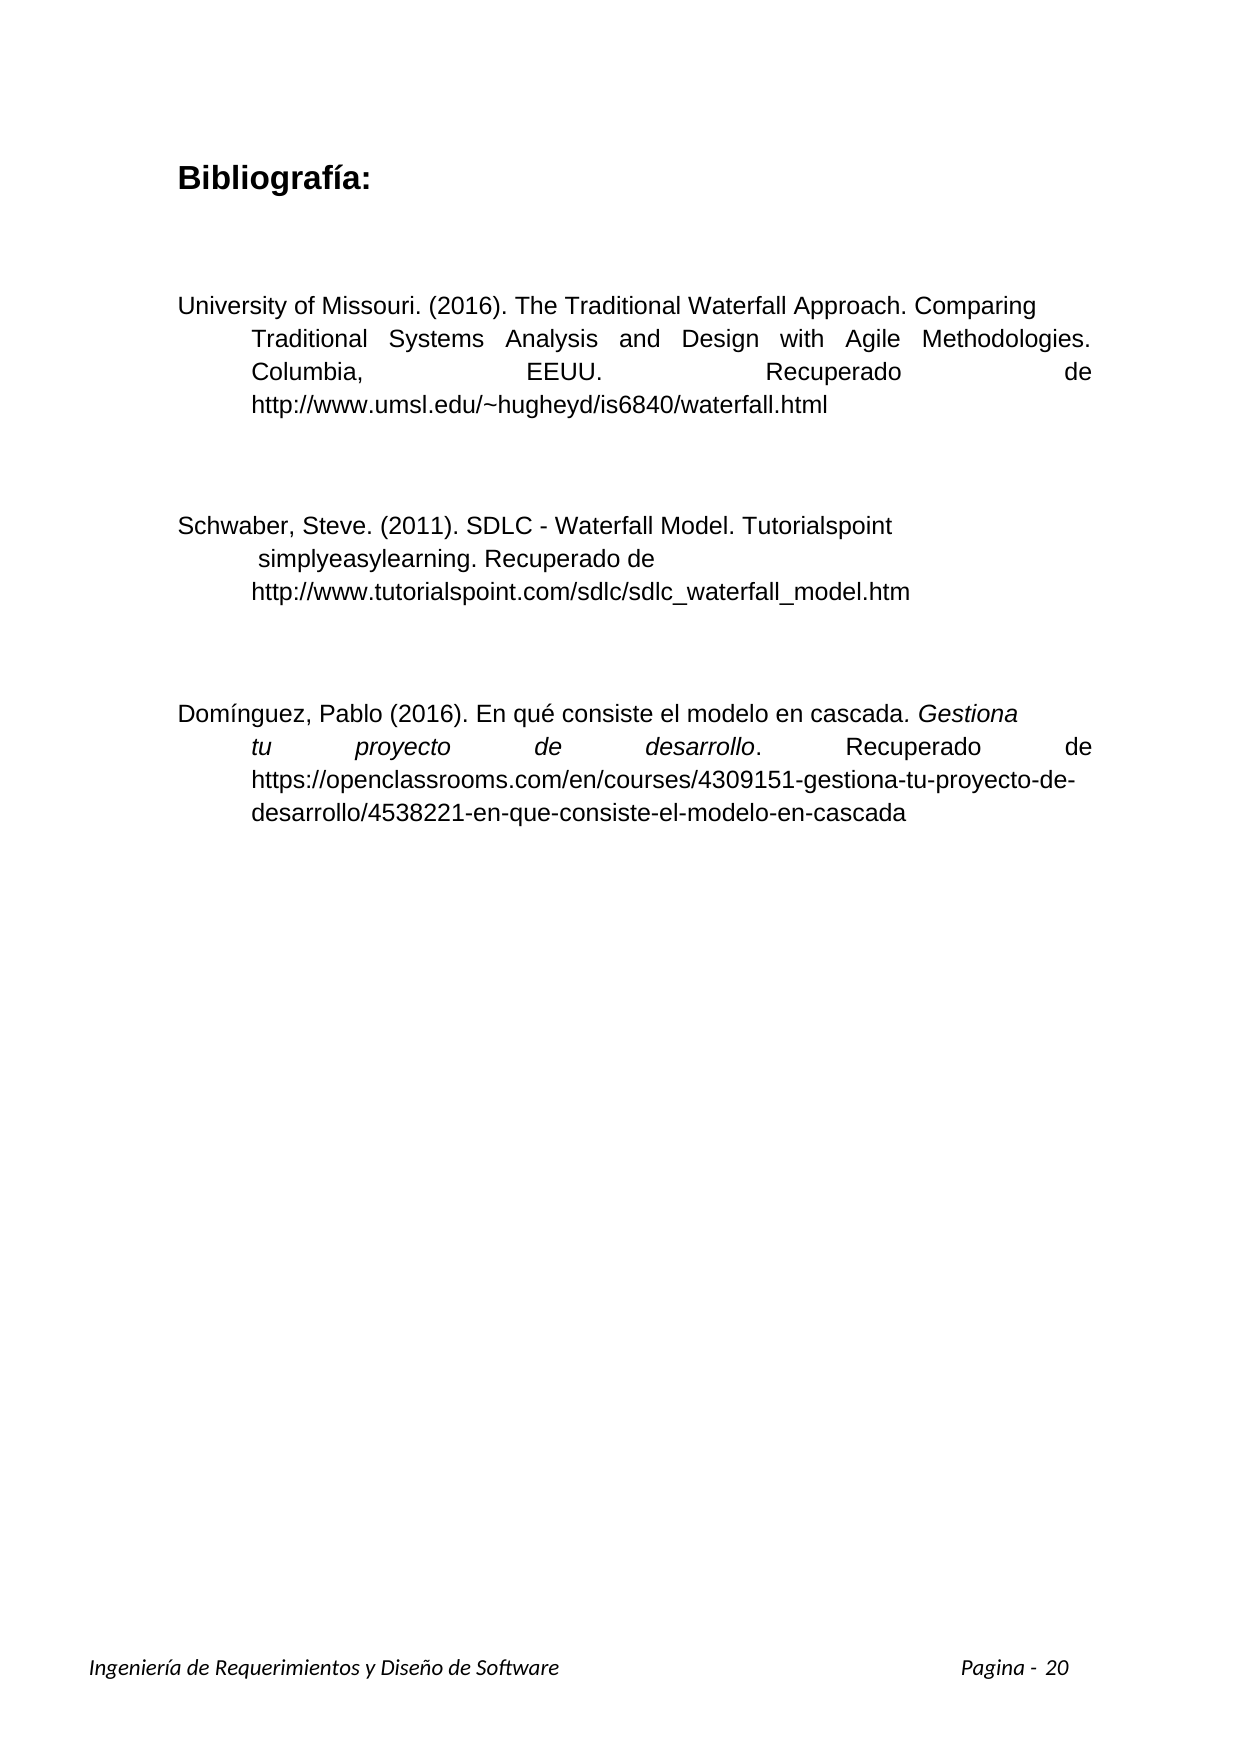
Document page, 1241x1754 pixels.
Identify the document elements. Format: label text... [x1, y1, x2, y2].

text Schwaber, Steve. (2011). SDLC - Waterfall Model. Tutorialspoint [177, 511, 1093, 540]
subtitle Traditional Systems Analysis and Design with Agile Methodologies. Columbia, EEUU. Recuperado de http://www.umsl.edu/~hugheyd/is6840/waterfall.html [251, 324, 1093, 418]
subtitle University of Missouri. (2016). The Traditional Waterfall Approach. Comparing [177, 291, 1093, 319]
text simplyeasylearning. Recuperado de [251, 544, 1093, 573]
text Bibliografía: [177, 158, 1093, 197]
text Domínguez, Pablo (2016). En qué consiste el modelo en cascada. Gestiona [177, 698, 1093, 727]
text http://www.tutorialspoint.com/sdlc/sdlc_waterfall_model.htm [177, 577, 1093, 606]
text tu proyecto de desarrollo. Recuperado de https://openclassrooms.com/en/courses/4309151-gestiona-tu-proyecto-de-desarrollo/4538221-en-que-consiste-el-modelo-en-cascada [251, 732, 1093, 826]
